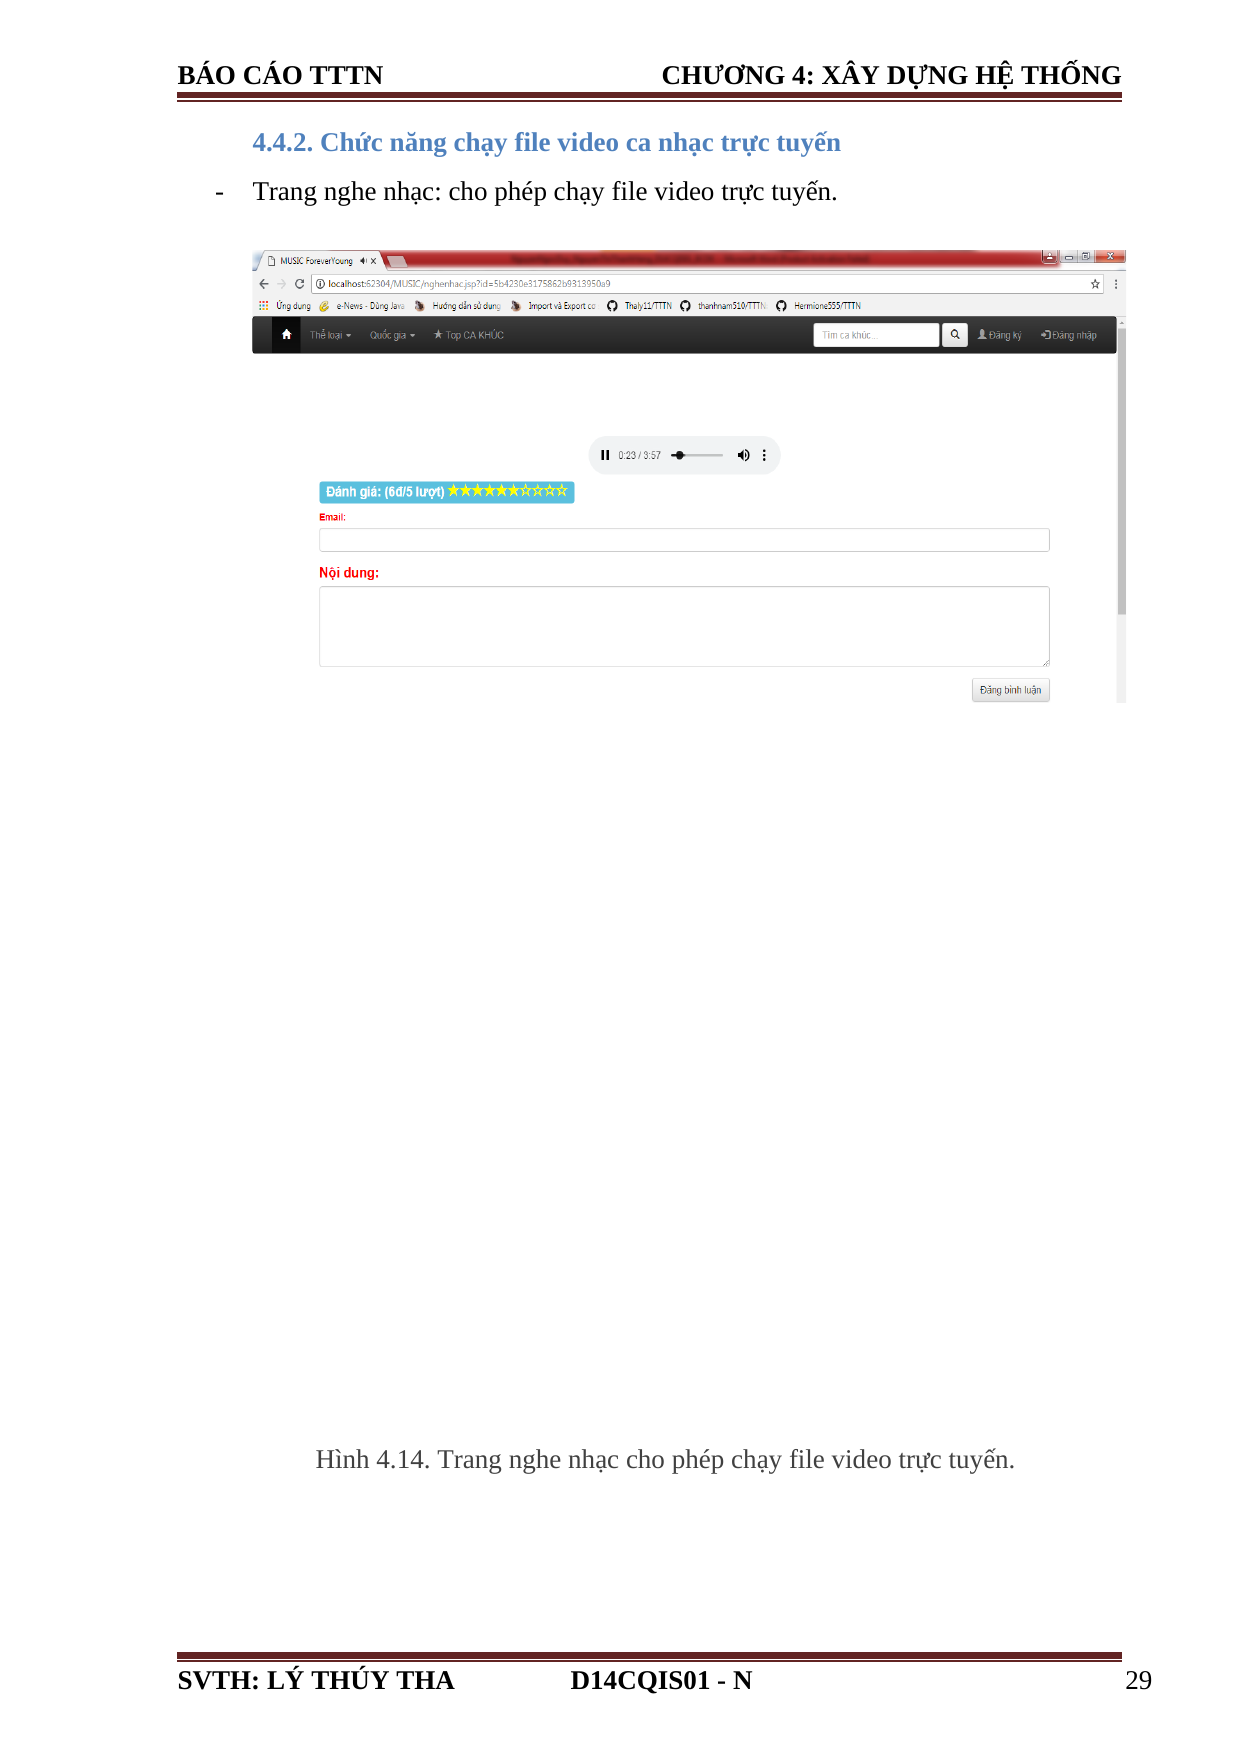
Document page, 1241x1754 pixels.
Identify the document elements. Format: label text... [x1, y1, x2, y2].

subtitle 4.4.2. Chức năng chạy file video ca nhạc trực tuyến [252, 126, 1122, 157]
picture [252, 250, 1127, 703]
list Trang nghe nhạc: cho phép chạy file video trực tuyến. [215, 176, 1122, 207]
